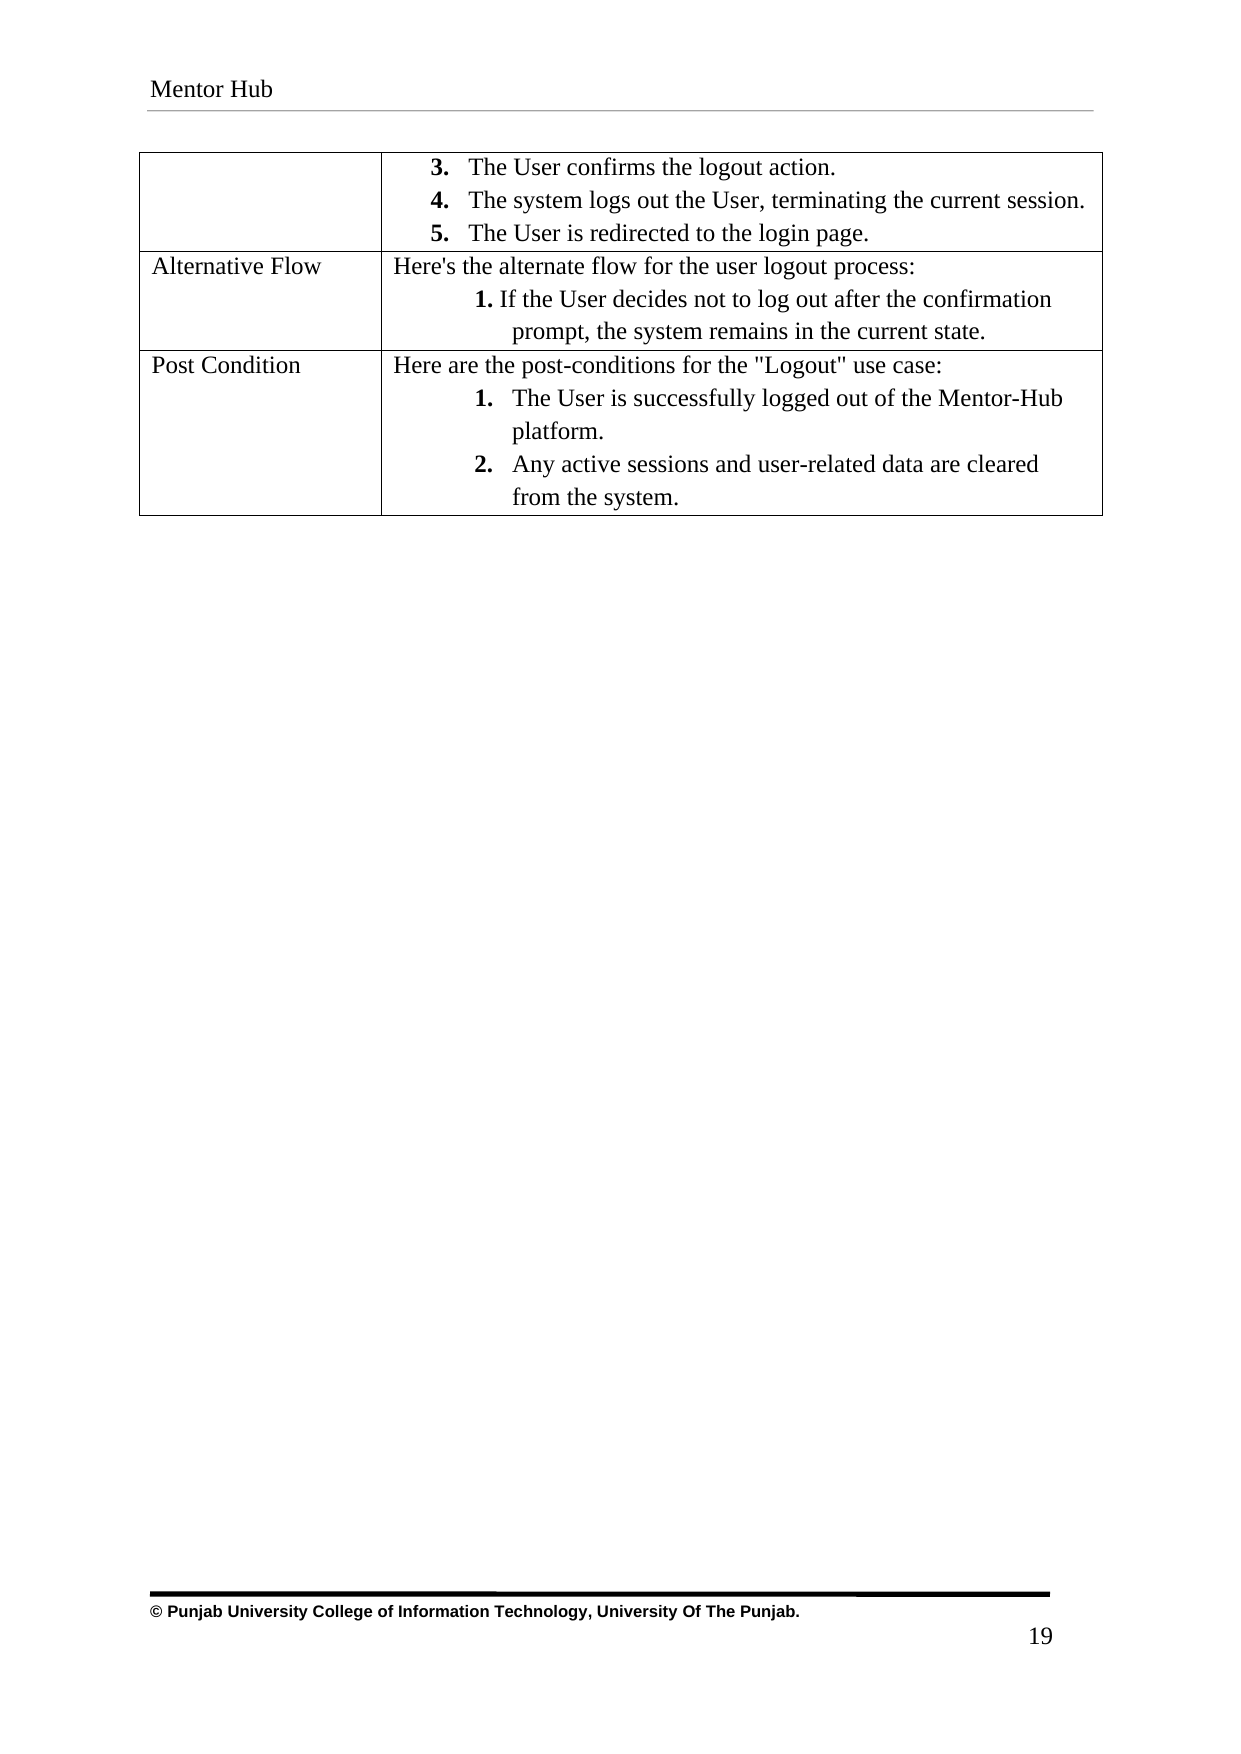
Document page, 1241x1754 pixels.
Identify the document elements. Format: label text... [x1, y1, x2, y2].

table_cell Here are the post-conditions for the "Logout" use case: The User is successfully logged out of the Mentor-Hub platform. Any active sessions and user-related data are cleared from the system. [382, 351, 1102, 515]
table_header The User confirms the logout action. The system logs out the User, terminating the current session. The User is redirected to the login page. [382, 153, 1102, 251]
table_cell Alternative Flow [140, 252, 381, 349]
table_header [140, 153, 381, 251]
table_cell Here's the alternate flow for the user logout process: 1. If the User decides not to log out after the confirmation prompt, the system remains in the current state. [382, 252, 1102, 349]
table_cell Post Condition [140, 351, 381, 515]
